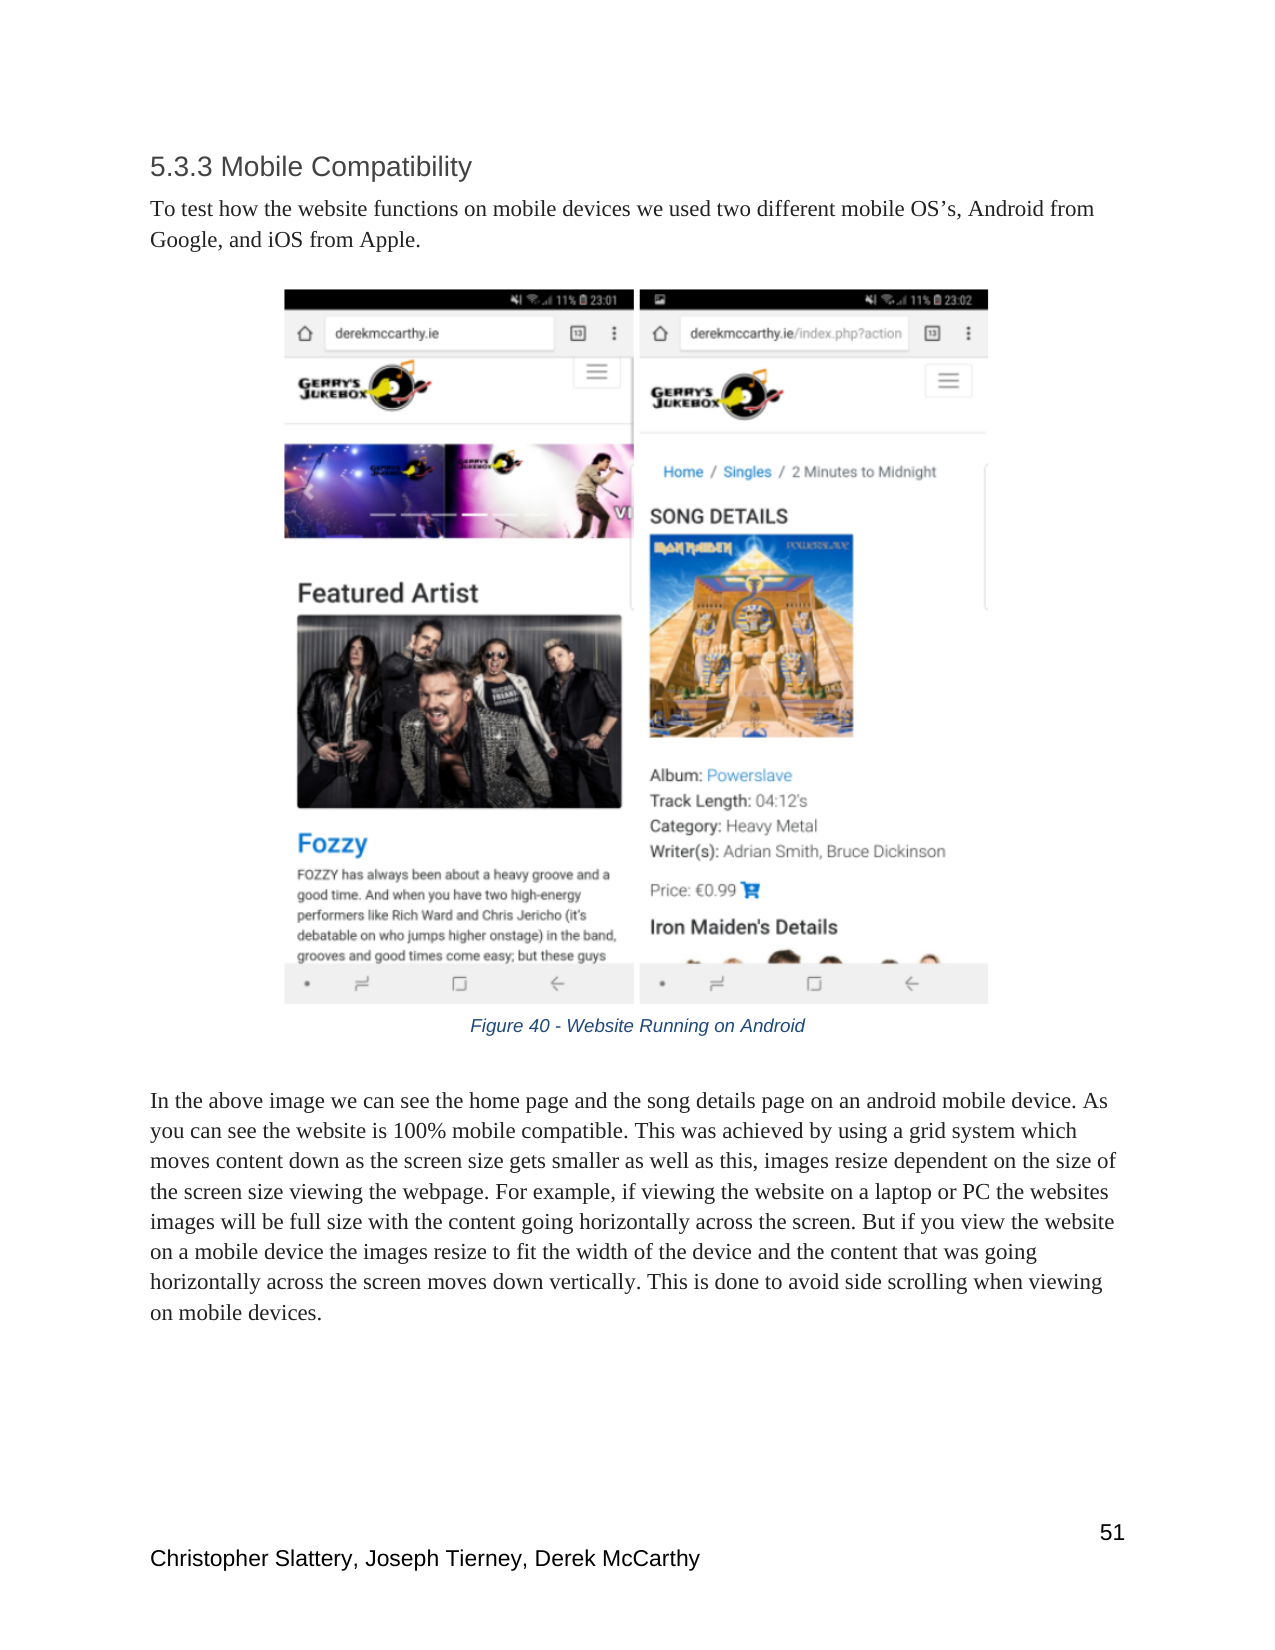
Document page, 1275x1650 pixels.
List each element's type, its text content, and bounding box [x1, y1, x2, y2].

picture [281, 286, 994, 1011]
text In the above image we can see the home page and the song details page on an android mobile device. As you can see the website is 100% mobile compatible. This was achieved by using a grid system which moves content down as the screen size gets smaller as well as this, images resize dependent on the size of the screen size viewing the webpage. For example, if viewing the website on a laptop or PC the websites images will be full size with the content going horizontally across the screen. But if you view the website on a mobile device the images resize to fit the width of the device and the content that was going horizontally across the screen moves down vertically. This is done to avoid side scrolling when viewing on mobile devices. [150, 1087, 1125, 1325]
subtitle 5.3.3 Mobile Compatibility [150, 150, 1125, 182]
text To test how the website functions on mobile devices we used two different mobile OS’s, Android from Google, and iOS from Apple. [150, 196, 1125, 252]
